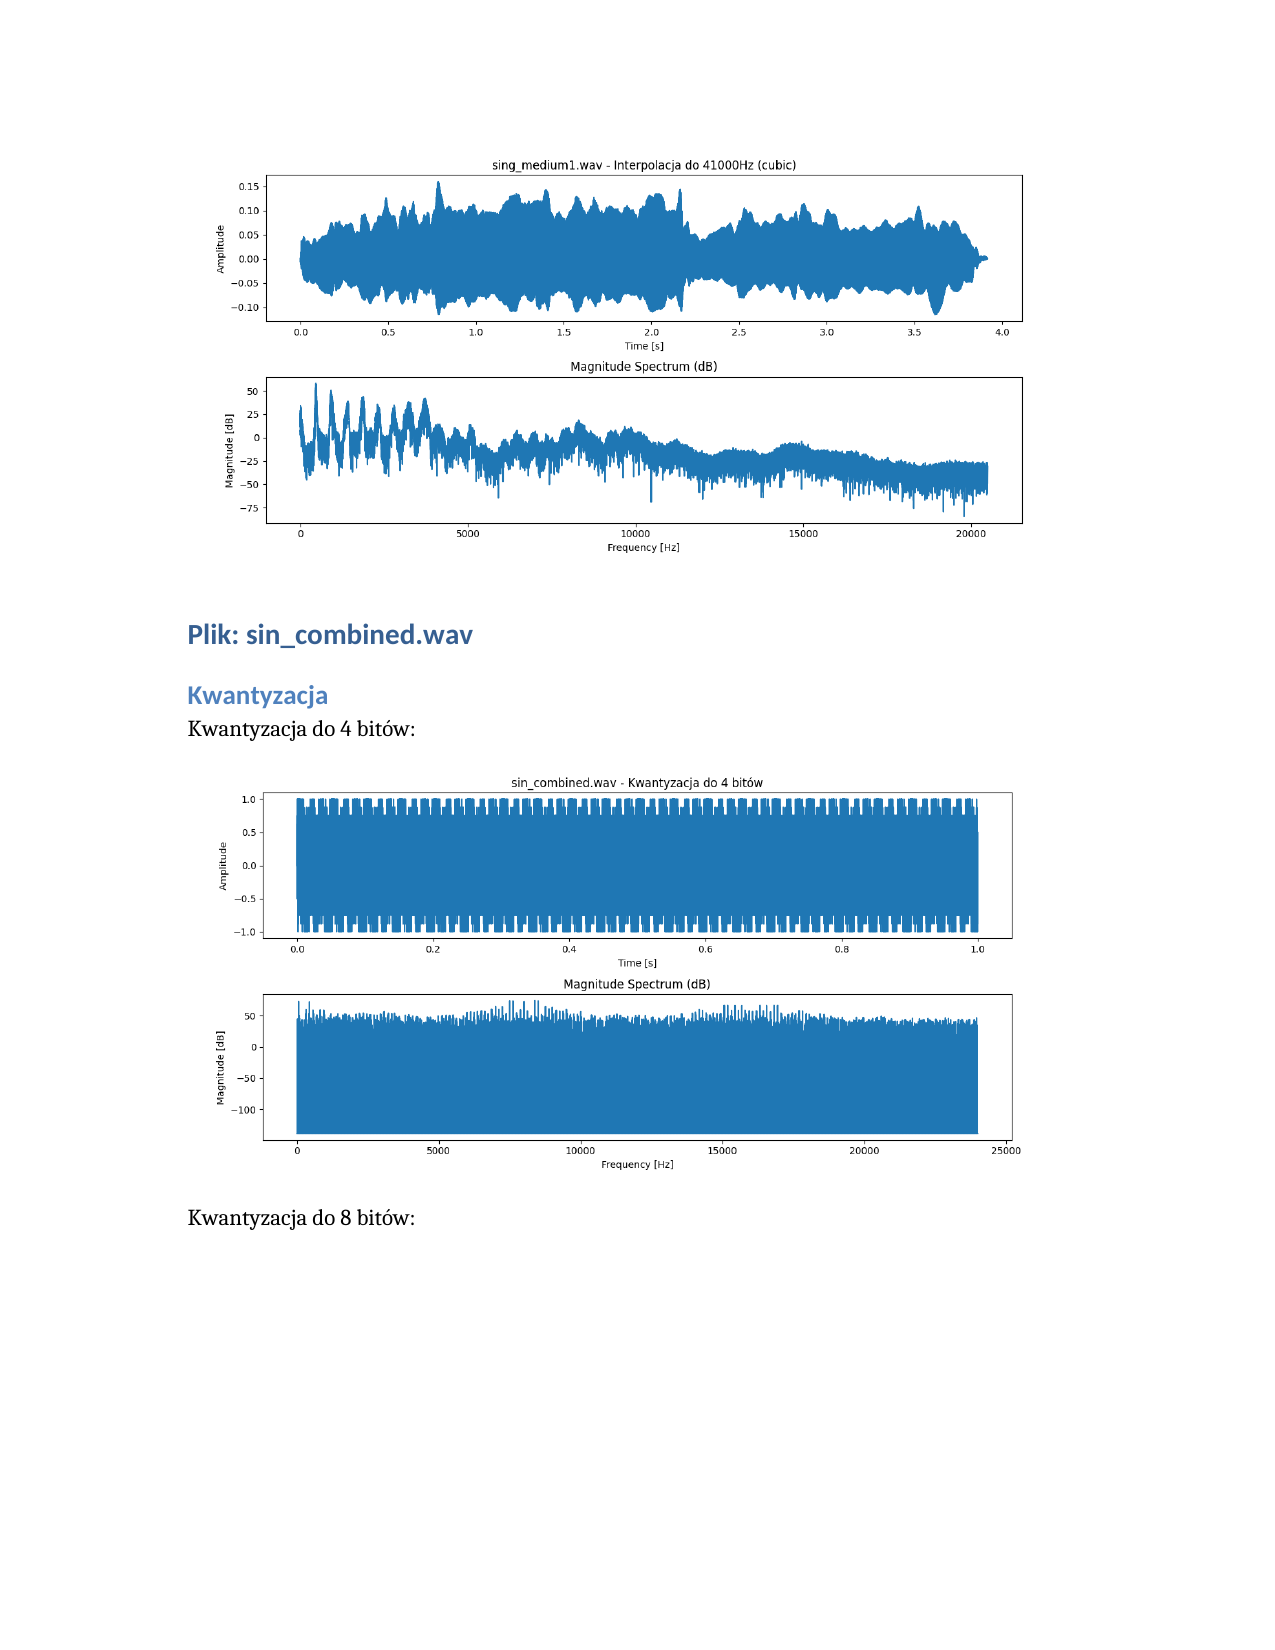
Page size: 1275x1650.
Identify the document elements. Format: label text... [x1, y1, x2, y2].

picture [206, 767, 1032, 1180]
subtitle Plik: sin_combined.wav [187, 616, 1087, 652]
text Kwantyzacja do 8 bitów: [187, 1204, 1087, 1231]
text Kwantyzacja do 4 bitów: [187, 716, 1087, 742]
subtitle Kwantyzacja [187, 678, 1087, 711]
picture [206, 150, 1032, 563]
